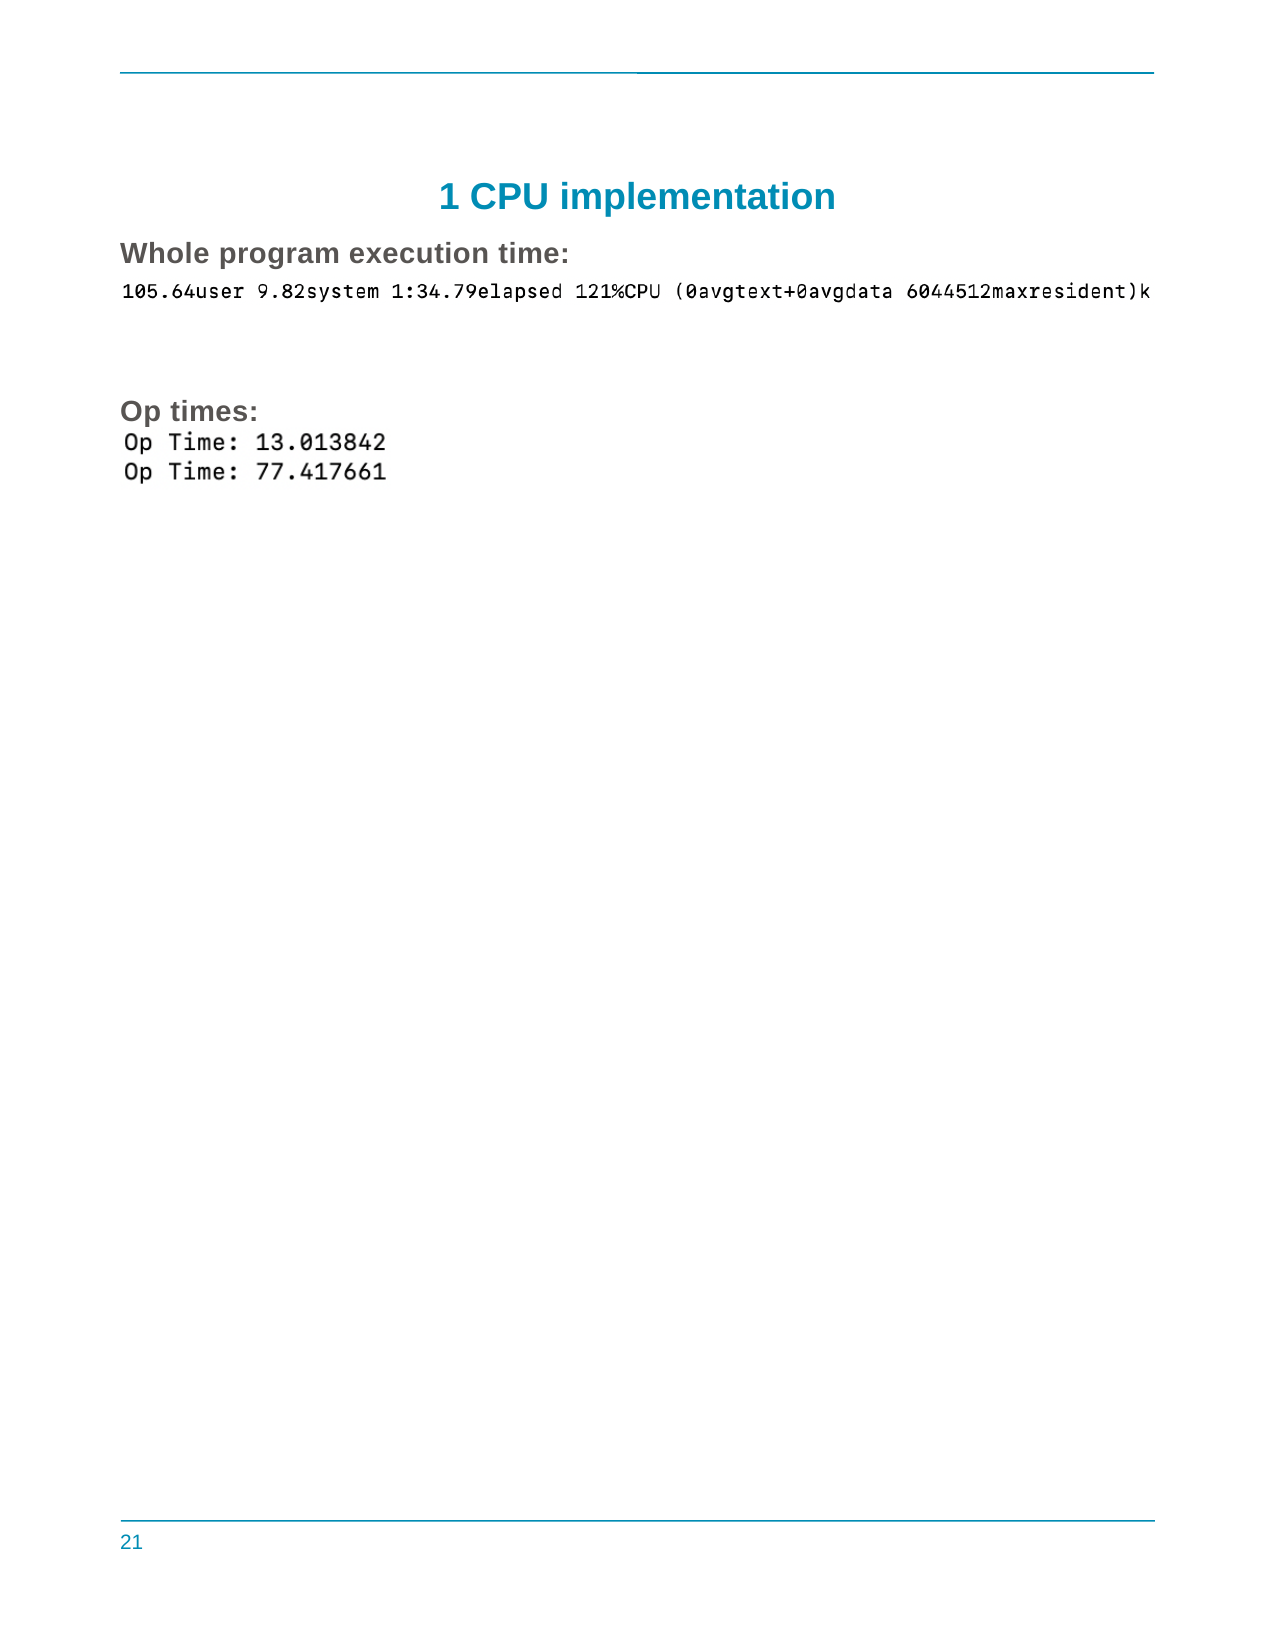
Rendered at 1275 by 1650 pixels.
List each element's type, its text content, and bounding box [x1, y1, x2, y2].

text Op times: [120, 357, 1155, 497]
picture [120, 427, 391, 490]
picture [120, 276, 1155, 305]
subtitle Whole program execution time: [120, 236, 1155, 276]
subtitle 1 CPU implementation [120, 174, 1155, 217]
